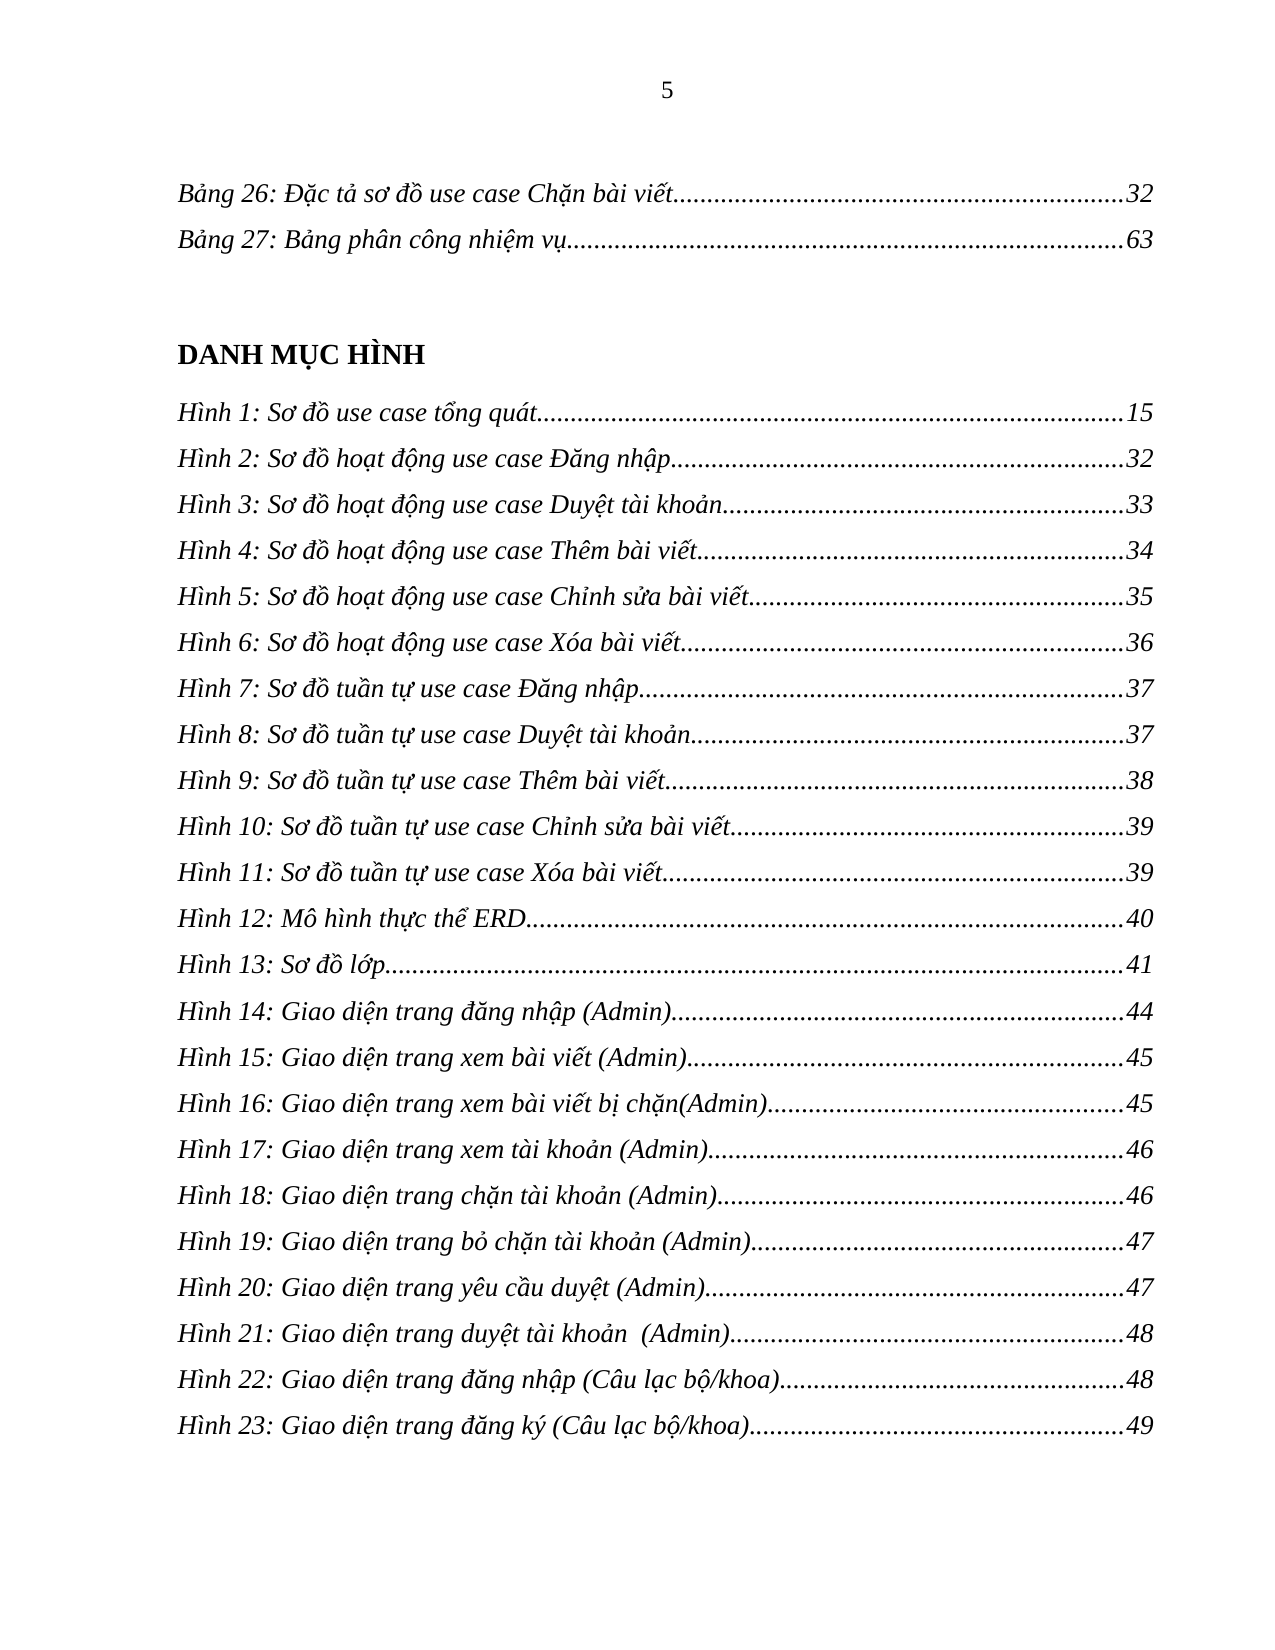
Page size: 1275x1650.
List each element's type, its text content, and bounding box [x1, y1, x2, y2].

text Hình 3: Sơ đồ hoạt động use case Duyệt tài khoản 33 [177, 488, 1157, 519]
text Hình 20: Giao diện trang yêu cầu duyệt (Admin) 47 [177, 1271, 1157, 1302]
text DANH MỤC HÌNH [177, 337, 1157, 370]
text Hình 5: Sơ đồ hoạt động use case Chỉnh sửa bài viết 35 [177, 580, 1157, 611]
text Bảng 26: Đặc tả sơ đồ use case Chặn bài viết 32 [177, 177, 1157, 208]
text Hình 16: Giao diện trang xem bài viết bị chặn(Admin) 45 [177, 1087, 1157, 1118]
text Hình 2: Sơ đồ hoạt động use case Đăng nhập 32 [177, 442, 1157, 473]
text Hình 21: Giao diện trang duyệt tài khoản (Admin) 48 [177, 1317, 1157, 1348]
text Hình 18: Giao diện trang chặn tài khoản (Admin) 46 [177, 1179, 1157, 1210]
text Hình 11: Sơ đồ tuần tự use case Xóa bài viết 39 [177, 857, 1157, 888]
text Hình 23: Giao diện trang đăng ký (Câu lạc bộ/khoa) 49 [177, 1409, 1157, 1440]
text Hình 19: Giao diện trang bỏ chặn tài khoản (Admin) 47 [177, 1225, 1157, 1256]
text Hình 22: Giao diện trang đăng nhập (Câu lạc bộ/khoa) 48 [177, 1363, 1157, 1394]
text Hình 1: Sơ đồ use case tổng quát 15 [177, 396, 1157, 427]
text Hình 17: Giao diện trang xem tài khoản (Admin) 46 [177, 1133, 1157, 1164]
text Hình 10: Sơ đồ tuần tự use case Chỉnh sửa bài viết 39 [177, 811, 1157, 842]
text Hình 6: Sơ đồ hoạt động use case Xóa bài viết 36 [177, 626, 1157, 657]
text Hình 12: Mô hình thực thể ERD 40 [177, 903, 1157, 934]
text Hình 9: Sơ đồ tuần tự use case Thêm bài viết 38 [177, 764, 1157, 796]
text Hình 15: Giao diện trang xem bài viết (Admin) 45 [177, 1041, 1157, 1072]
text Bảng 27: Bảng phân công nhiệm vụ 63 [177, 223, 1157, 254]
text Hình 13: Sơ đồ lớp 41 [177, 949, 1157, 980]
text Hình 14: Giao diện trang đăng nhập (Admin) 44 [177, 995, 1157, 1026]
text Hình 7: Sơ đồ tuần tự use case Đăng nhập 37 [177, 672, 1157, 703]
text Hình 8: Sơ đồ tuần tự use case Duyệt tài khoản 37 [177, 718, 1157, 749]
text Hình 4: Sơ đồ hoạt động use case Thêm bài viết 34 [177, 534, 1157, 565]
